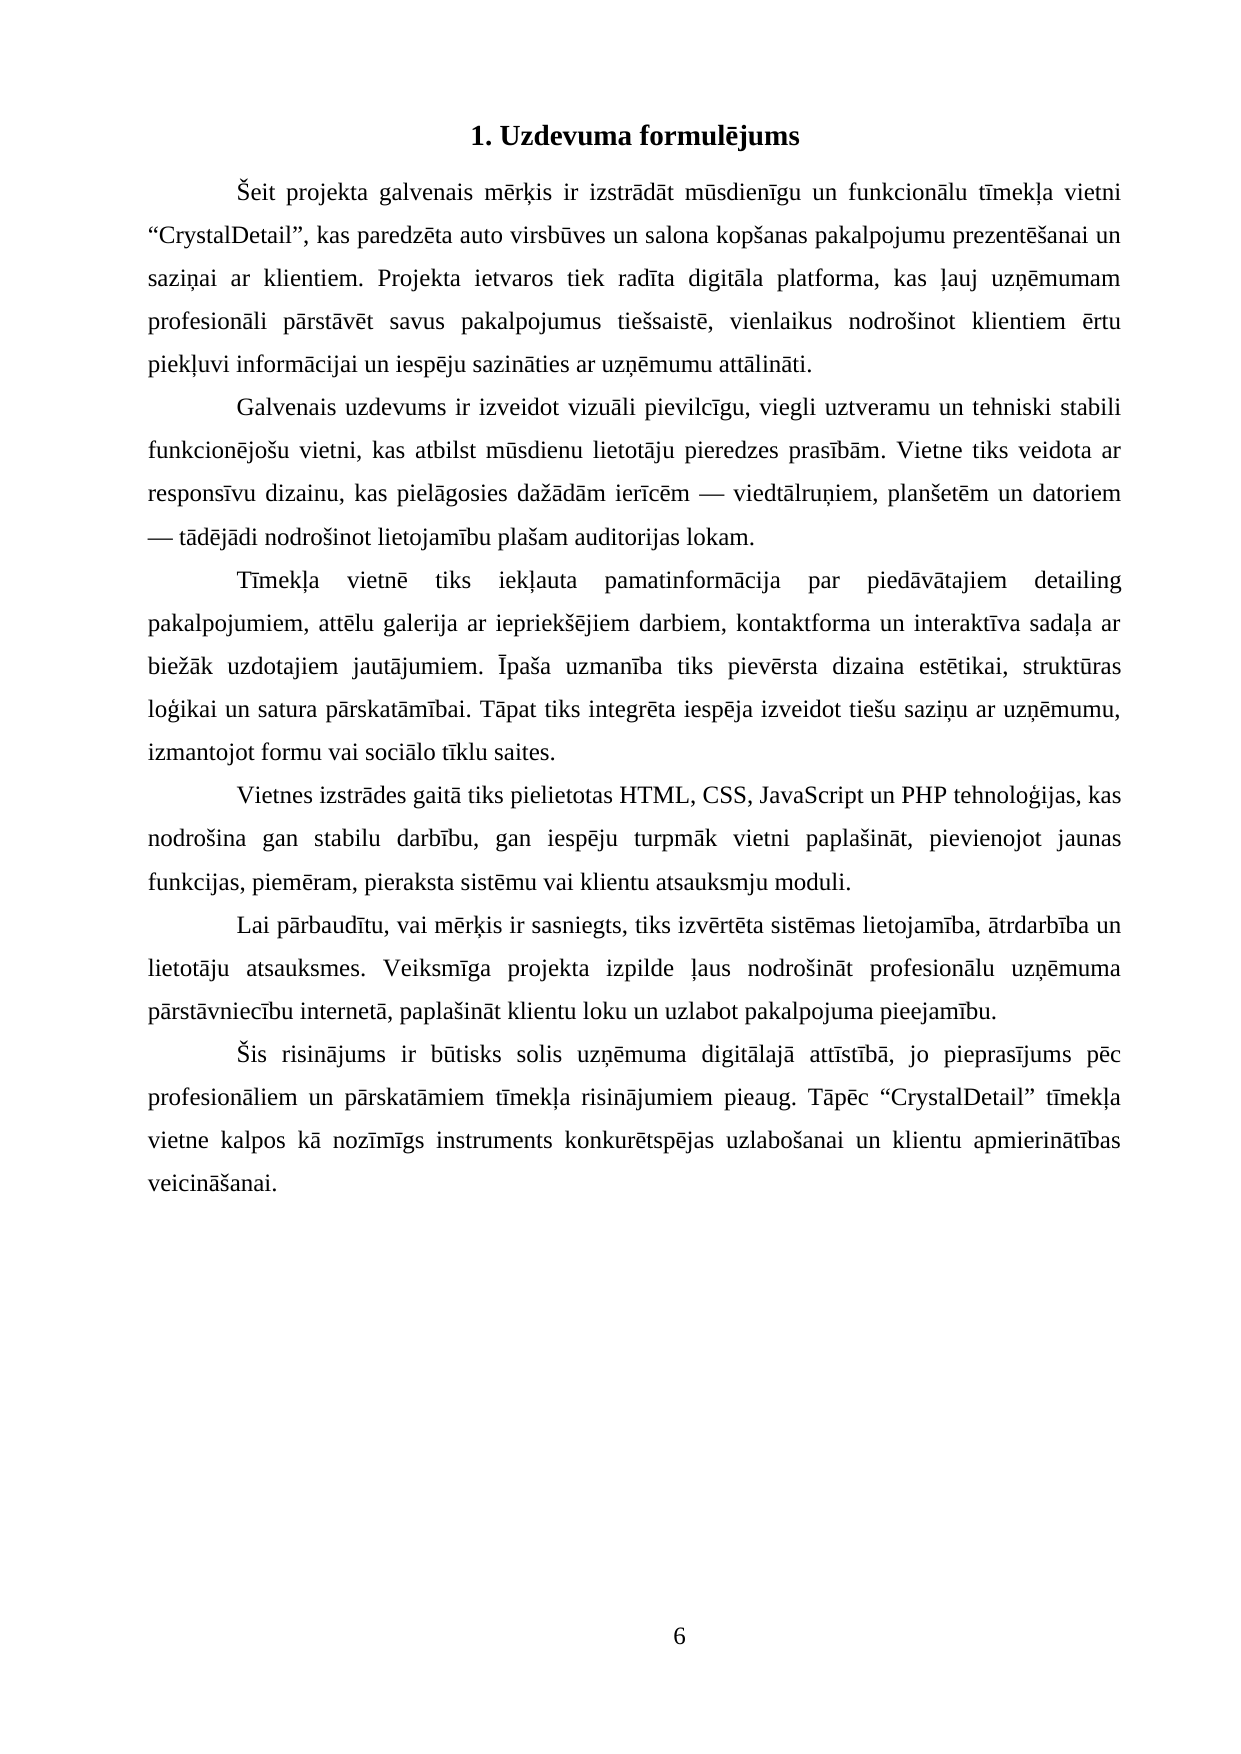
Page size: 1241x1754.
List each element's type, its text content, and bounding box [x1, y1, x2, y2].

text Tīmekļa vietnē tiks iekļauta pamatinformācija par piedāvātajiem detailing pakalpojumiem, attēlu galerija ar iepriekšējiem darbiem, kontaktforma un interaktīva sadaļa ar biežāk uzdotajiem jautājumiem. Īpaša uzmanība tiks pievērsta dizaina estētikai, struktūras loģikai un satura pārskatāmībai. Tāpat tiks integrēta iespēja izveidot tiešu saziņu ar uzņēmumu, izmantojot formu vai sociālo tīklu saites. [148, 565, 1122, 766]
text Vietnes izstrādes gaitā tiks pielietotas HTML, CSS, JavaScript un PHP tehnoloģijas, kas nodrošina gan stabilu darbību, gan iespēju turpmāk vietni paplašināt, pievienojot jaunas funkcijas, piemēram, pieraksta sistēmu vai klientu atsauksmju moduli. [148, 780, 1122, 895]
text Lai pārbaudītu, vai mērķis ir sasniegts, tiks izvērtēta sistēmas lietojamība, ātrdarbība un lietotāju atsauksmes. Veiksmīga projekta izpilde ļaus nodrošināt profesionālu uzņēmuma pārstāvniecību internetā, paplašināt klientu loku un uzlabot pakalpojuma pieejamību. [148, 910, 1122, 1025]
text Šeit projekta galvenais mērķis ir izstrādāt mūsdienīgu un funkcionālu tīmekļa vietni “CrystalDetail”, kas paredzēta auto virsbūves un salona kopšanas pakalpojumu prezentēšanai un saziņai ar klientiem. Projekta ietvaros tiek radīta digitāla platforma, kas ļauj uzņēmumam profesionāli pārstāvēt savus pakalpojumus tiešsaistē, vienlaikus nodrošinot klientiem ērtu piekļuvi informācijai un iespēju sazināties ar uzņēmumu attālināti. [148, 177, 1122, 378]
text Šis risinājums ir būtisks solis uzņēmuma digitālajā attīstībā, jo pieprasījums pēc profesionāliem un pārskatāmiem tīmekļa risinājumiem pieaug. Tāpēc “CrystalDetail” tīmekļa vietne kalpos kā nozīmīgs instruments konkurētspējas uzlabošanai un klientu apmierinātības veicināšanai. [148, 1039, 1122, 1197]
text Galvenais uzdevums ir izveidot vizuāli pievilcīgu, viegli uztveramu un tehniski stabili funkcionējošu vietni, kas atbilst mūsdienu lietotāju pieredzes prasībām. Vietne tiks veidota ar responsīvu dizainu, kas pielāgosies dažādām ierīcēm — viedtālruņiem, planšetēm un datoriem — tādējādi nodrošinot lietojamību plašam auditorijas lokam. [148, 392, 1122, 550]
subtitle Uzdevuma formulējums [148, 118, 1122, 152]
